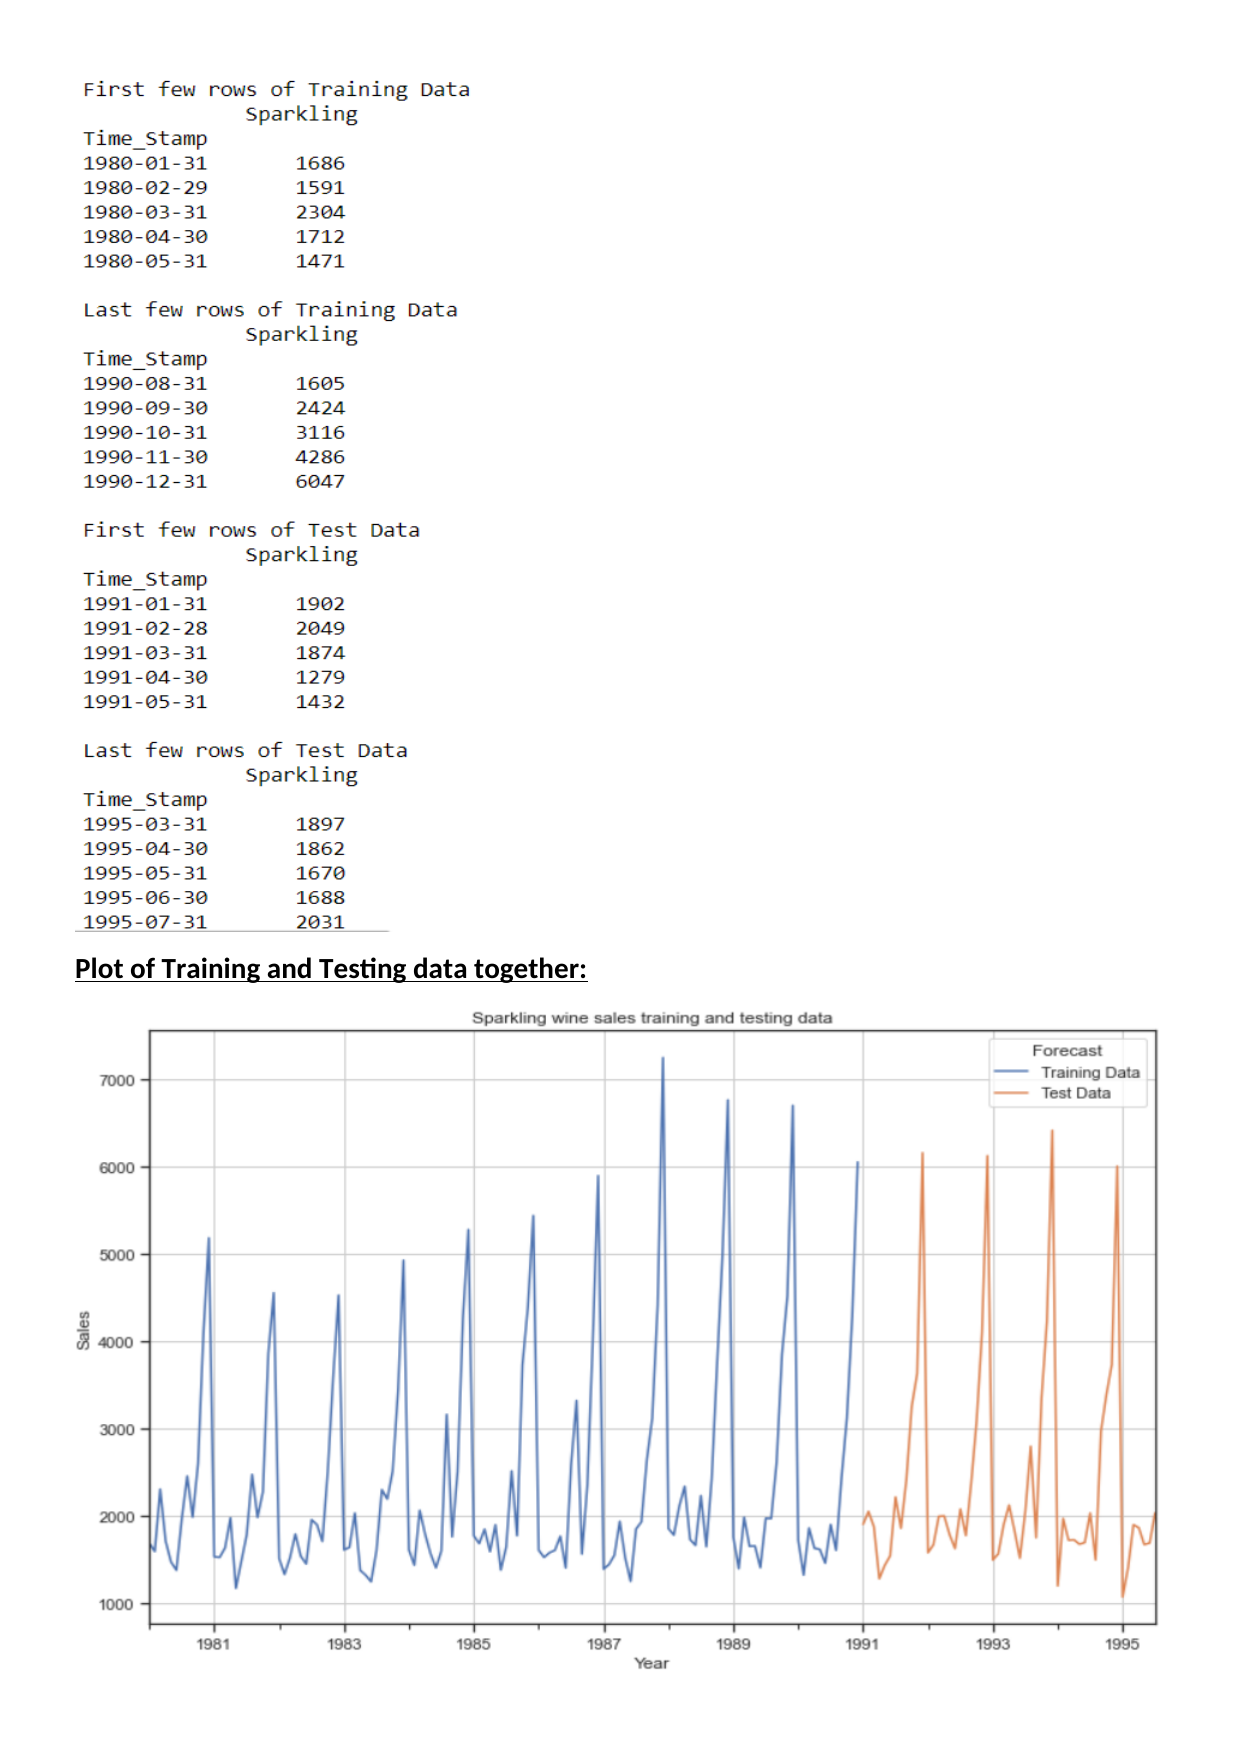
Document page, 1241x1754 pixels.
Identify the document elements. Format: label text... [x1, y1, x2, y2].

picture [75, 1005, 1166, 1673]
text Plot of Training and Testing data together: [75, 950, 1165, 986]
picture [75, 75, 478, 932]
